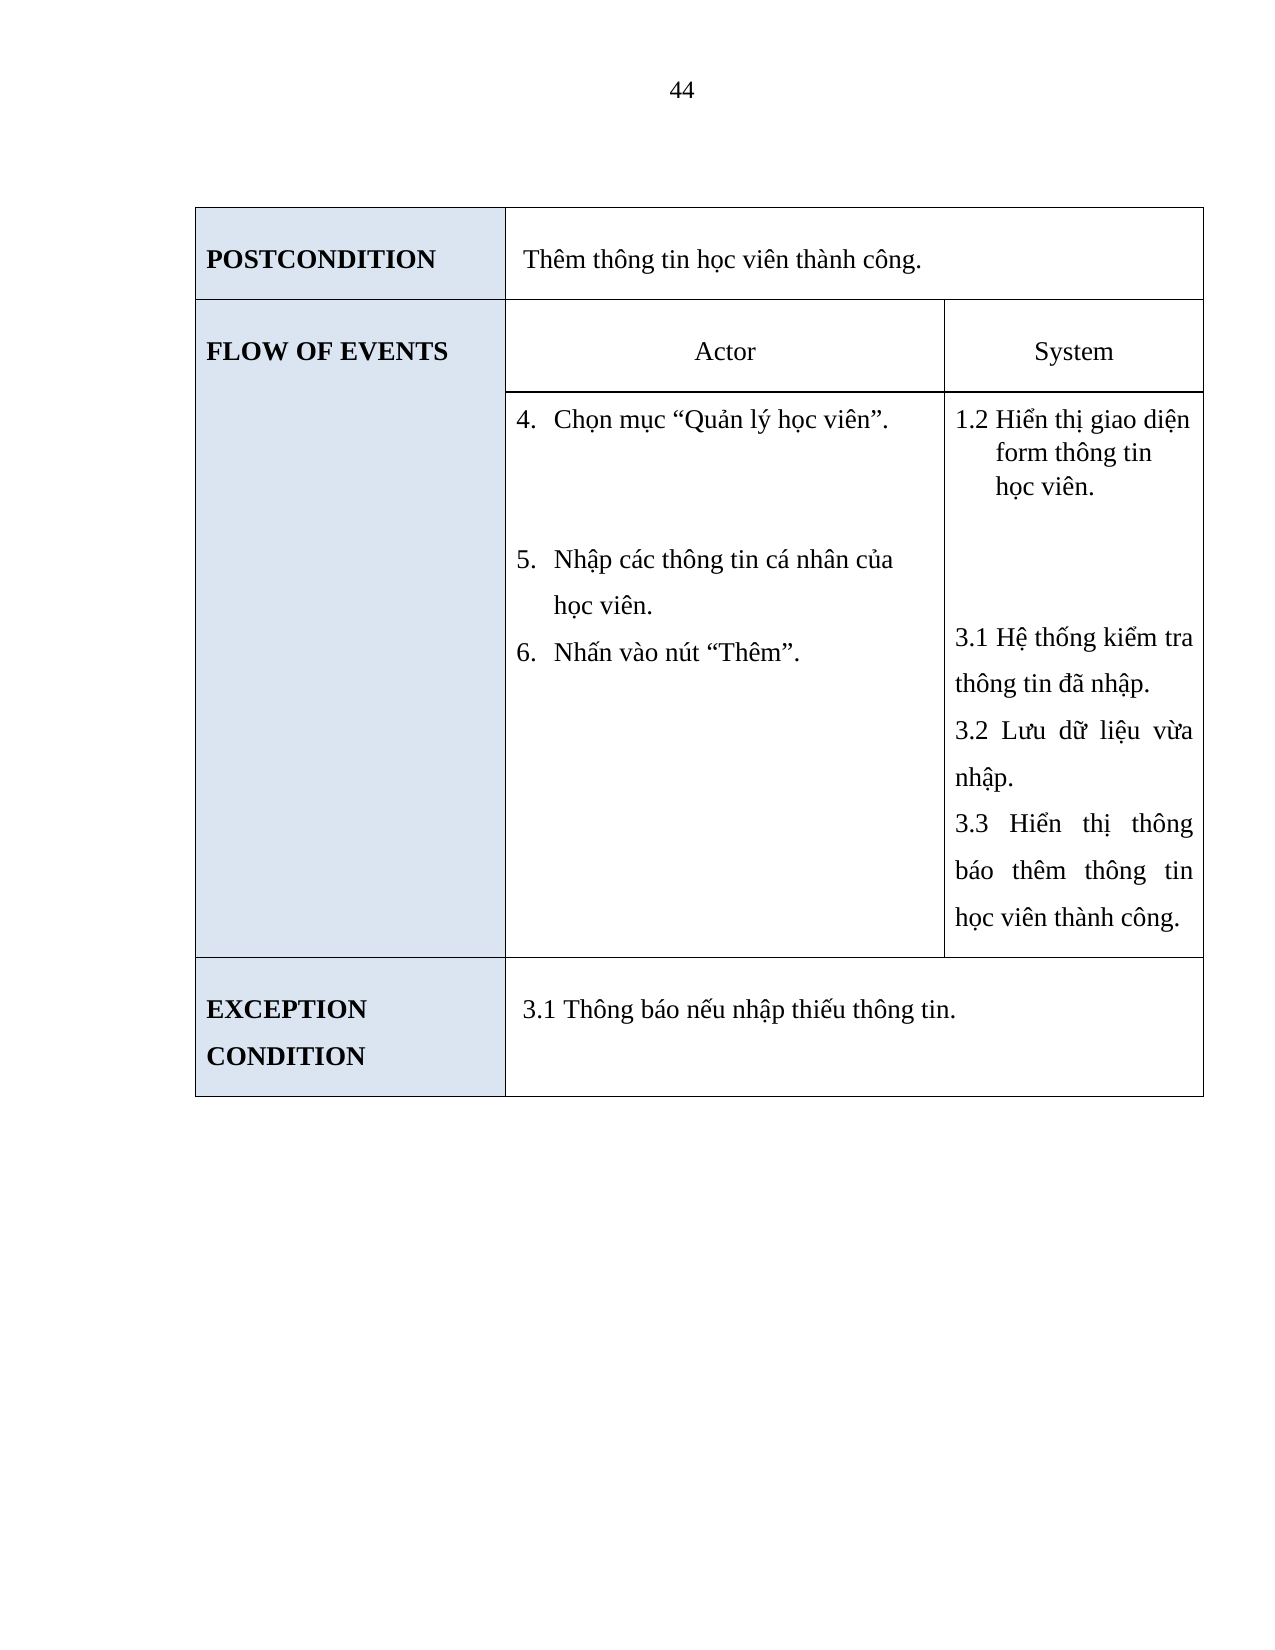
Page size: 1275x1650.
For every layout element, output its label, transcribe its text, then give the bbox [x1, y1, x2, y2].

table_cell Thêm thông tin học viên thành công. [506, 208, 1203, 299]
table_cell FLOW OF EVENTS [196, 300, 505, 957]
table_cell EXCEPTION CONDITION [196, 958, 505, 1096]
table_cell POSTCONDITION [196, 208, 505, 299]
table_cell Chọn mục “Quản lý học viên”. Nhập các thông tin cá nhân của học viên. Nhấn vào nút “Thêm”. [506, 393, 944, 957]
table_cell 3.1 Thông báo nếu nhập thiếu thông tin. [506, 958, 1203, 1096]
table_cell Actor [506, 300, 944, 391]
table_cell Hiển thị giao diện form thông tin học viên. 3.1 Hệ thống kiểm tra thông tin đã nhập. 3.2 Lưu dữ liệu vừa nhập. 3.3 Hiển thị thông báo thêm thông tin học viên thành công. [945, 393, 1203, 957]
table_cell System [945, 300, 1203, 391]
